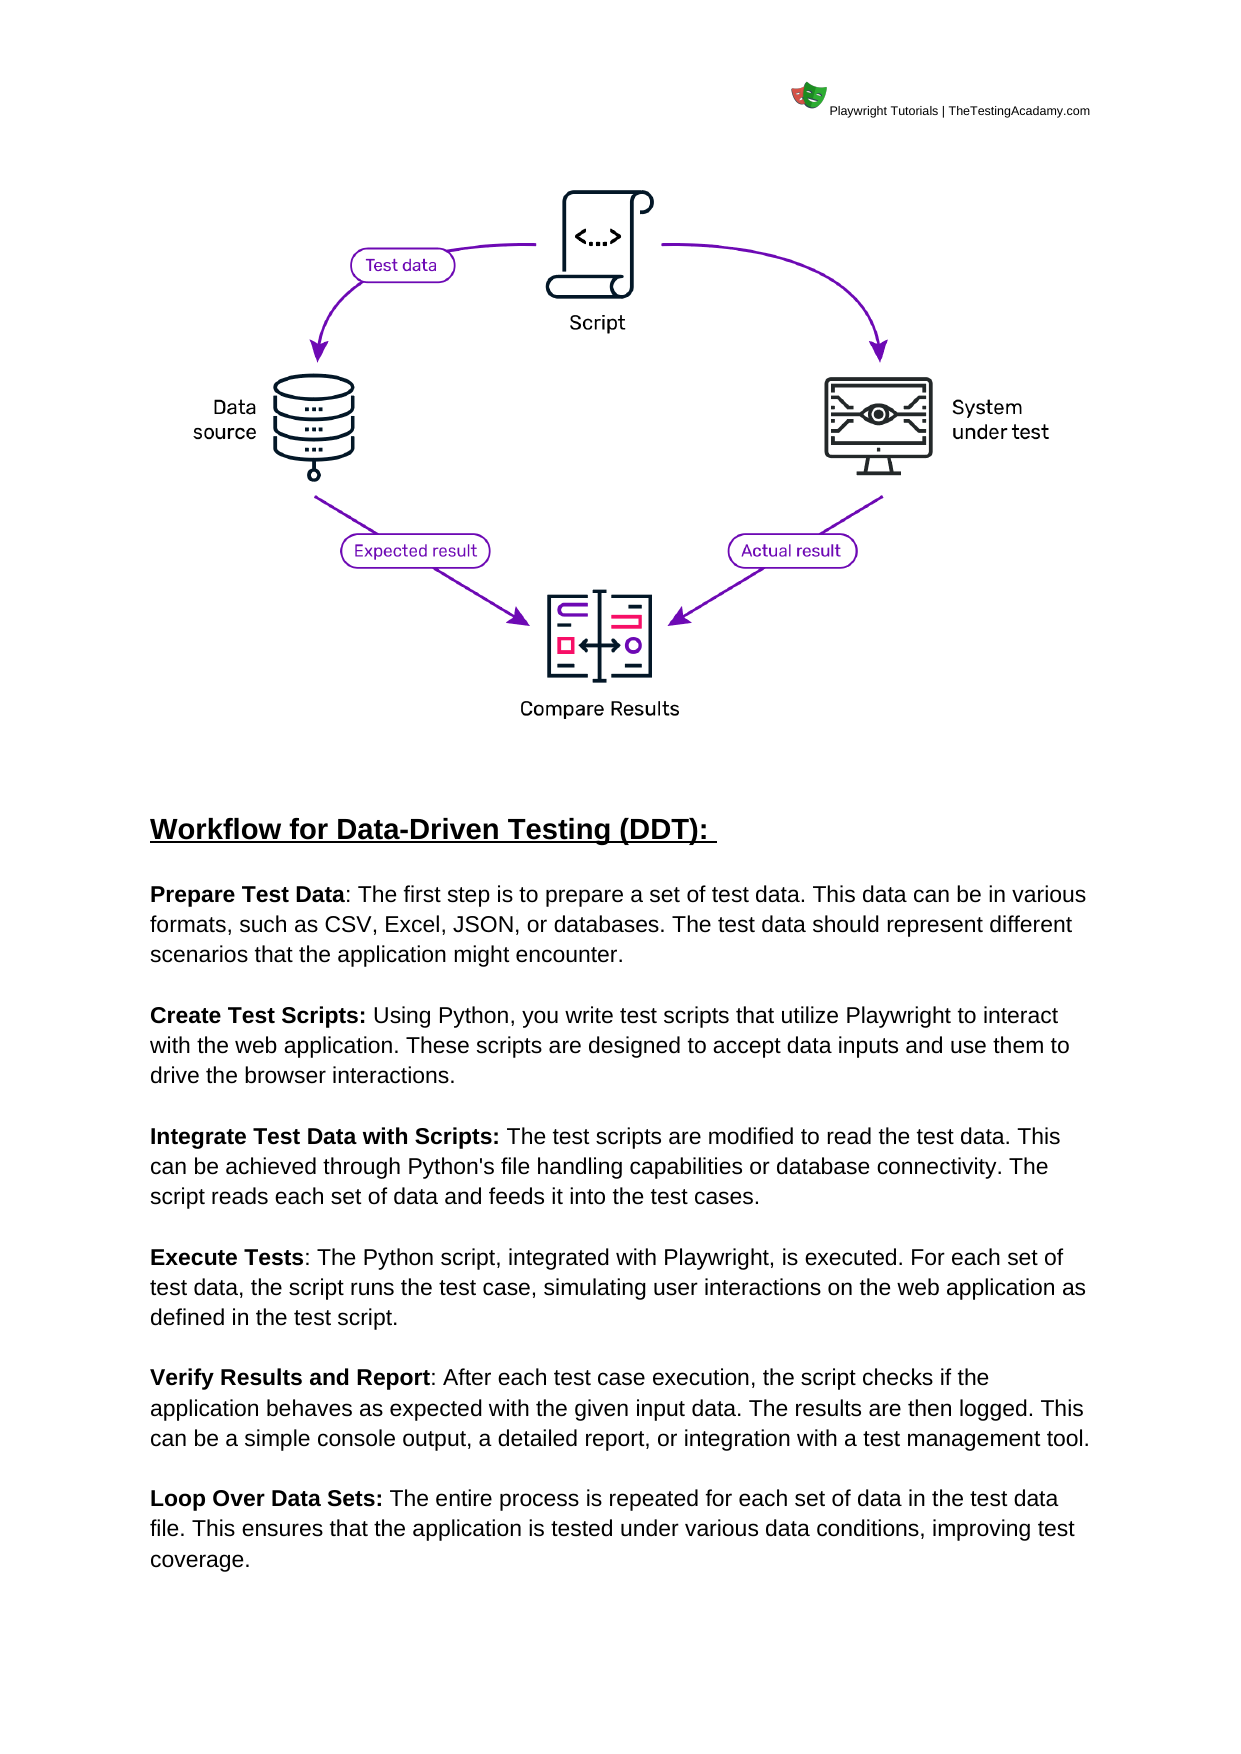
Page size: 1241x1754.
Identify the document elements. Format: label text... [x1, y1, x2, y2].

picture [789, 75, 830, 115]
text Create Test Scripts: Using Python, you write test scripts that utilize Playwright to interact with the web application. These scripts are designed to accept data inputs and use them to drive the browser interactions. [150, 1002, 1090, 1088]
text Loop Over Data Sets: The entire process is repeated for each set of data in the test data file. This ensures that the application is tested under various data conditions, improving test coverage. [150, 1485, 1090, 1572]
text Integrate Test Data with Scripts: The test scripts are modified to read the test data. This can be achieved through Python's file handling capabilities or database connectivity. The script reads each set of data and feeds it into the test cases. [150, 1123, 1090, 1209]
picture [150, 150, 1091, 748]
text Execute Tests: The Python script, integrated with Playwright, is executed. For each set of test data, the script runs the test case, simulating user interactions on the web application as defined in the test script. [150, 1243, 1090, 1330]
subtitle Workflow for Data-Driven Testing (DDT): [150, 812, 1090, 846]
text Verify Results and Report: After each test case execution, the script checks if the application behaves as expected with the given input data. The results are then logged. This can be a simple console output, a detailed report, or integration with a test management tool. [150, 1364, 1090, 1451]
text Prepare Test Data: The first step is to prepare a set of test data. This data can be in various formats, such as CSV, Excel, JSON, or databases. The test data should represent different scenarios that the application might encounter. [150, 881, 1090, 968]
